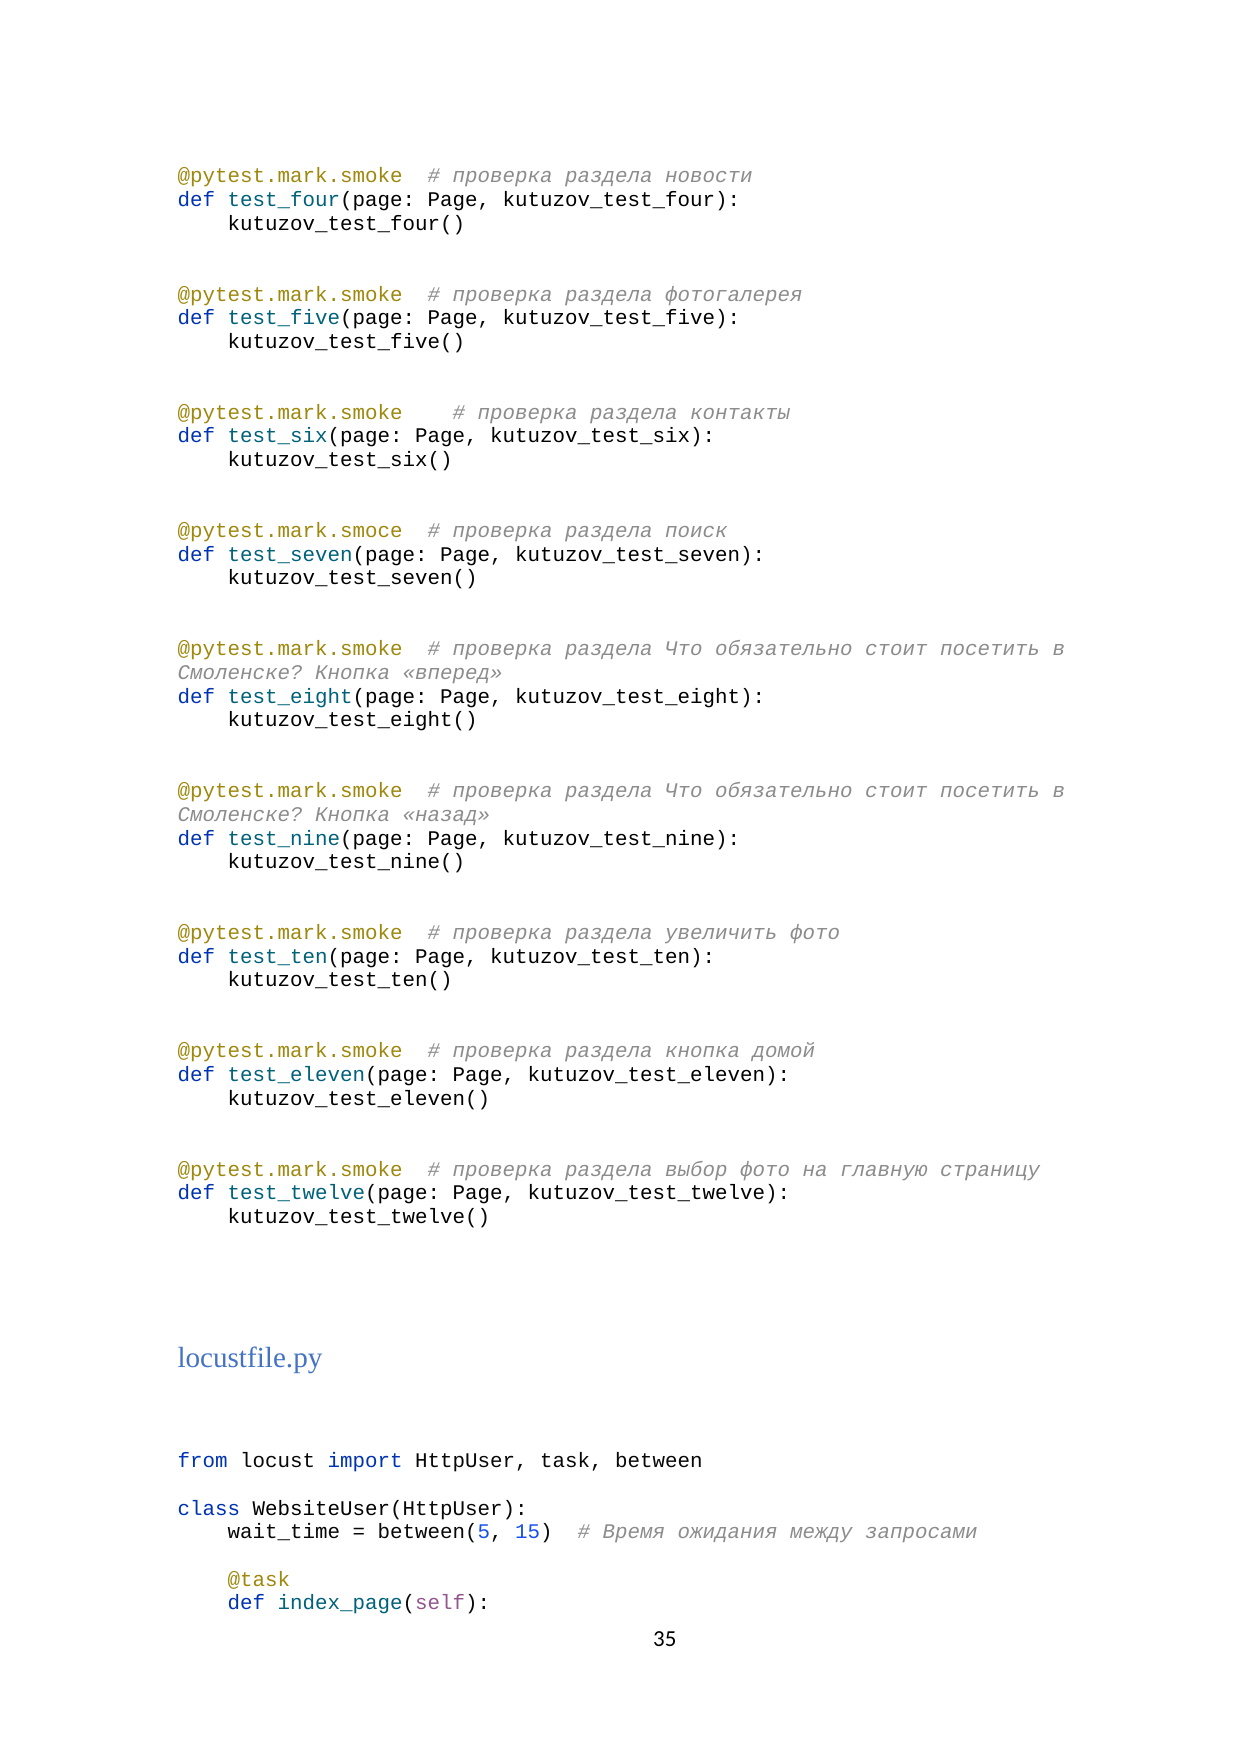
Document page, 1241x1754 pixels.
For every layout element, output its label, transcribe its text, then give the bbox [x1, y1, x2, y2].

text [177, 118, 1152, 1229]
text locustfile.py [177, 1340, 1152, 1373]
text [177, 1450, 1152, 1616]
